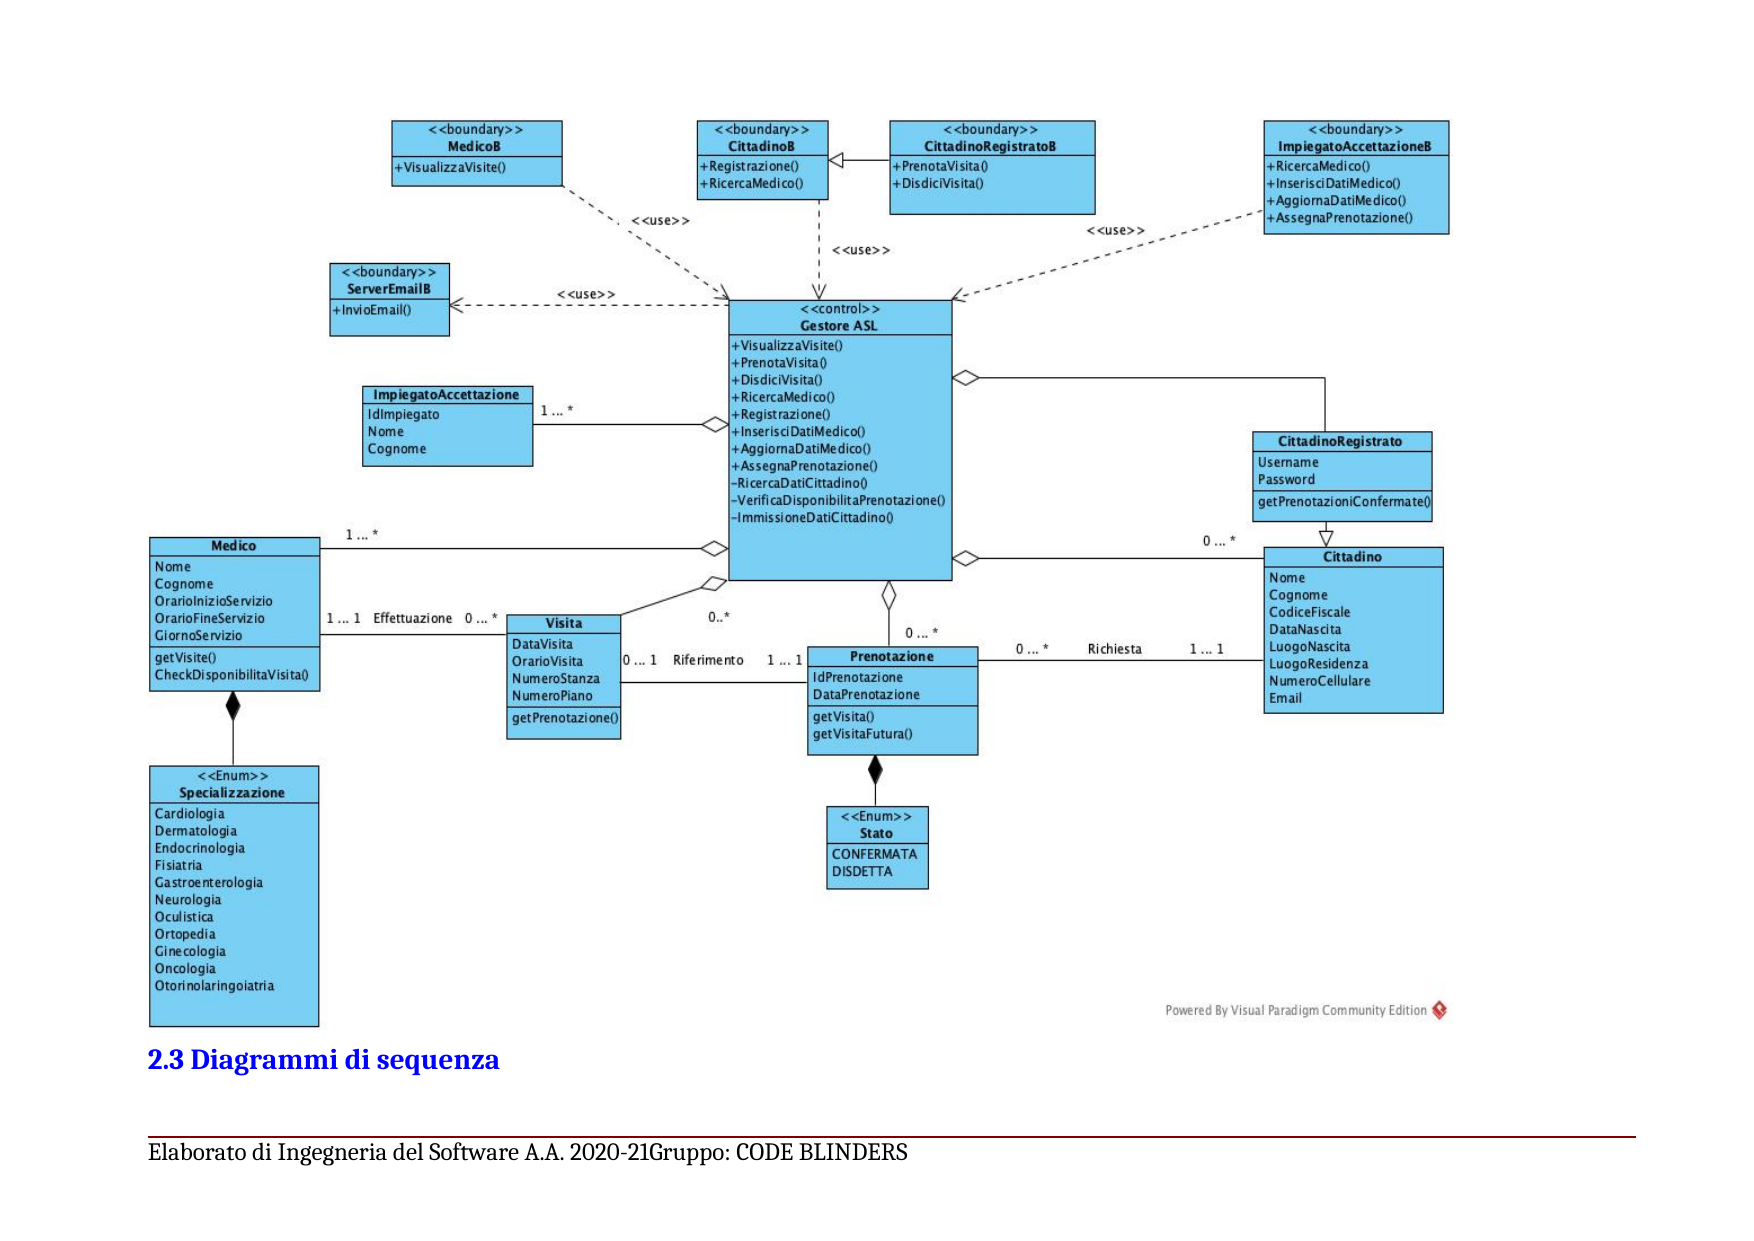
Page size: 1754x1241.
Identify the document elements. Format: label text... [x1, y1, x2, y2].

picture [147, 118, 1453, 1031]
subtitle Diagrammi di sequenza [148, 1043, 1636, 1076]
